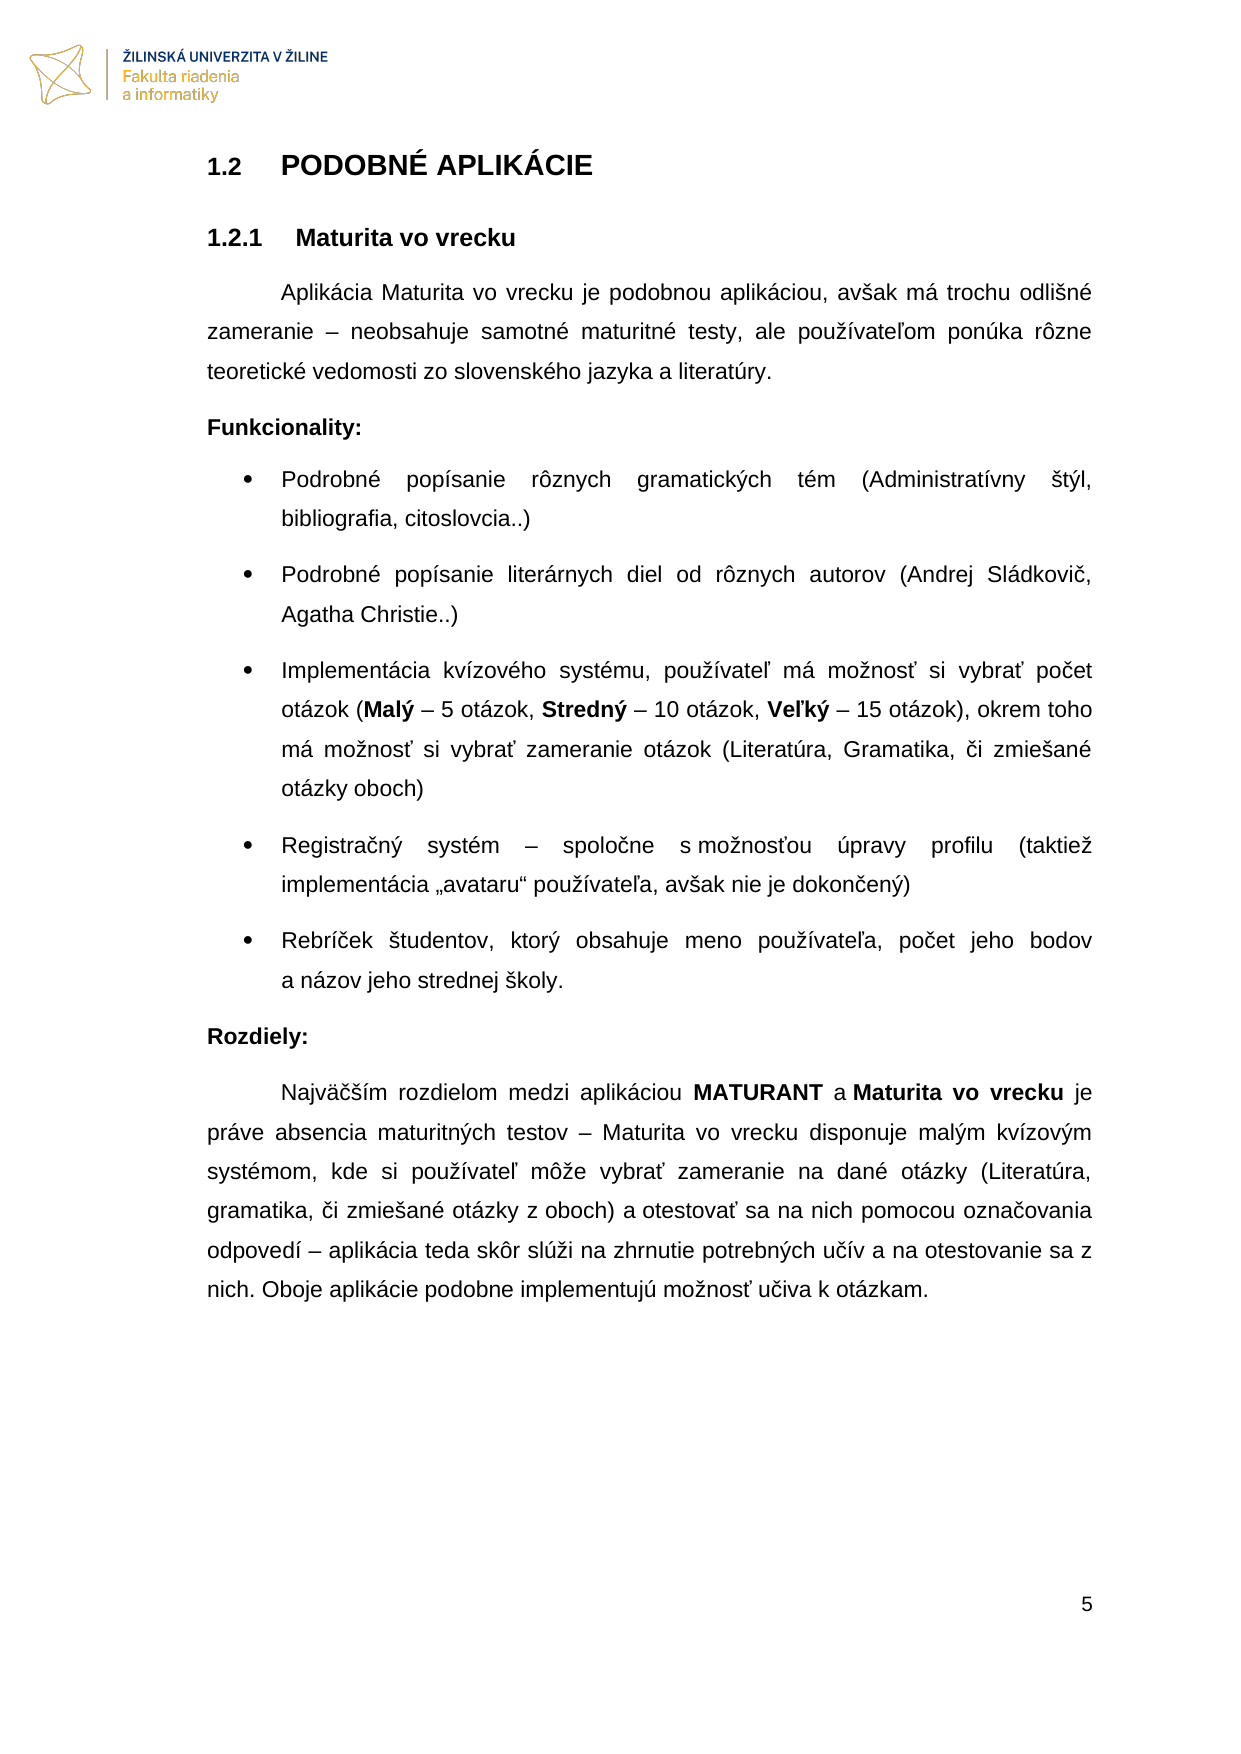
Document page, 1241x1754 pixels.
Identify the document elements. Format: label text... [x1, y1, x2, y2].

text Aplikácia Maturita vo vrecku je podobnou aplikáciou, avšak má trochu odlišné zameranie – neobsahuje samotné maturitné testy, ale používateľom ponúka rôzne teoretické vedomosti zo slovenského jazyka a literatúry. [207, 279, 1092, 384]
list Podrobné popísanie literárnych diel od rôznych autorov (Andrej Sládkovič, Agatha Christie..) [244, 561, 1092, 627]
picture [0, 16, 357, 134]
subtitle Maturita vo vrecku [207, 223, 1092, 252]
list Podrobné popísanie rôznych gramatických tém (Administratívny štýl, bibliografia, citoslovcia..) [244, 466, 1092, 532]
subtitle PODOBNÉ APLIKÁCIE [207, 148, 1092, 181]
list Rebríček študentov, ktorý obsahuje meno používateľa, počet jeho bodov a názov jeho strednej školy. [244, 927, 1092, 993]
list Rozdiely: [207, 1023, 1092, 1049]
list Registračný systém – spoločne s možnosťou úpravy profilu (taktiež implementácia „avataru“ používateľa, avšak nie je dokončený) [244, 832, 1092, 897]
list Implementácia kvízového systému, používateľ má možnosť si vybrať počet otázok (Malý – 5 otázok, Stredný – 10 otázok, Veľký – 15 otázok), okrem toho má možnosť si vybrať zameranie otázok (Literatúra, Gramatika, či zmiešané otázky oboch) [244, 657, 1092, 802]
text Najväčším rozdielom medzi aplikáciou MATURANT a Maturita vo vrecku je práve absencia maturitných testov – Maturita vo vrecku disponuje malým kvízovým systémom, kde si používateľ môže vybrať zameranie na dané otázky (Literatúra, gramatika, či zmiešané otázky z oboch) a otestovať sa na nich pomocou označovania odpovedí – aplikácia teda skôr slúži na zhrnutie potrebných učív a na otestovanie sa z nich. Oboje aplikácie podobne implementujú možnosť učiva k otázkam. [207, 1079, 1092, 1303]
text Funkcionality: [207, 414, 1092, 440]
